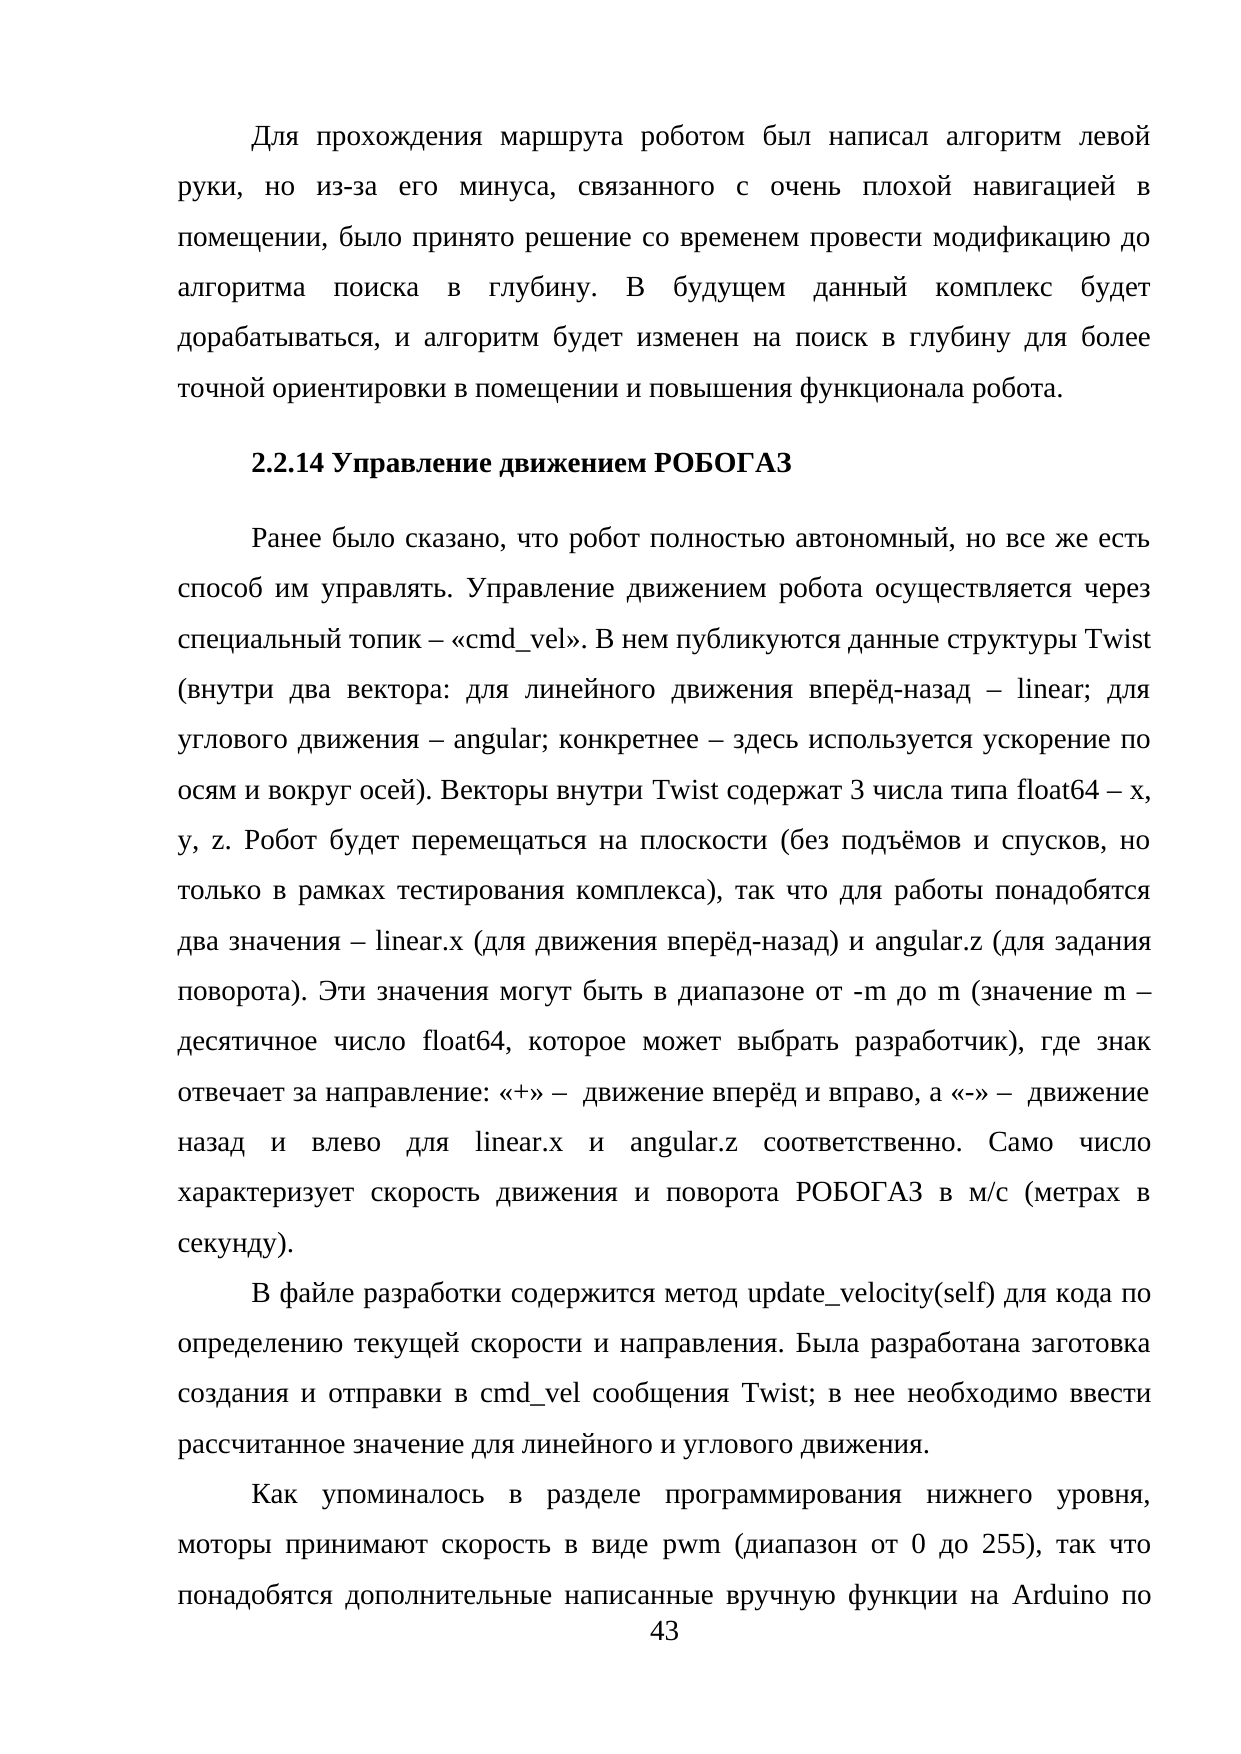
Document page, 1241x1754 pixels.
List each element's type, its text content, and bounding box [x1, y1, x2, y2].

text Ранее было сказано, что робот полностью автономный, но все же есть способ им управлять. Управление движением робота осуществляется через специальный топик – «cmd_vel». В нем публикуются данные структуры Twist (внутри два вектора: для линейного движения вперёд-назад – linear; для углового движения – angular; конкретнее – здесь используется ускорение по осям и вокруг осей). Векторы внутри Twist содержат 3 числа типа float64 – x, y, z. Робот будет перемещаться на плоскости (без подъёмов и спусков, но только в рамках тестирования комплекса), так что для работы понадобятся два значения – linear.x (для движения вперёд-назад) и angular.z (для задания поворота). Эти значения могут быть в диапазоне от -m до m (значение m – десятичное число float64, которое может выбрать разработчик), где знак отвечает за направление: «+» – движение вперёд и вправо, а «-» – движение назад и влево для linear.x и angular.z соответственно. Само число характеризует скорость движения и поворота РОБОГАЗ в м/с (метрах в секунду). [177, 520, 1152, 1258]
subtitle 2.2.14 Управление движением РОБОГАЗ [177, 445, 1152, 478]
text Для прохождения маршрута роботом был написал алгоритм левой руки, но из-за его минуса, связанного с очень плохой навигацией в помещении, было принято решение со временем провести модификацию до алгоритма поиска в глубину. В будущем данный комплекс будет дорабатываться, и алгоритм будет изменен на поиск в глубину для более точной ориентировки в помещении и повышения функционала робота. [177, 118, 1152, 403]
text В файле разработки содержится метод update_velocity(self) для кода по определению текущей скорости и направления. Была разработана заготовка создания и отправки в cmd_vel сообщения Twist; в нее необходимо ввести рассчитанное значение для линейного и углового движения. [177, 1275, 1152, 1459]
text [177, 1476, 1152, 1610]
